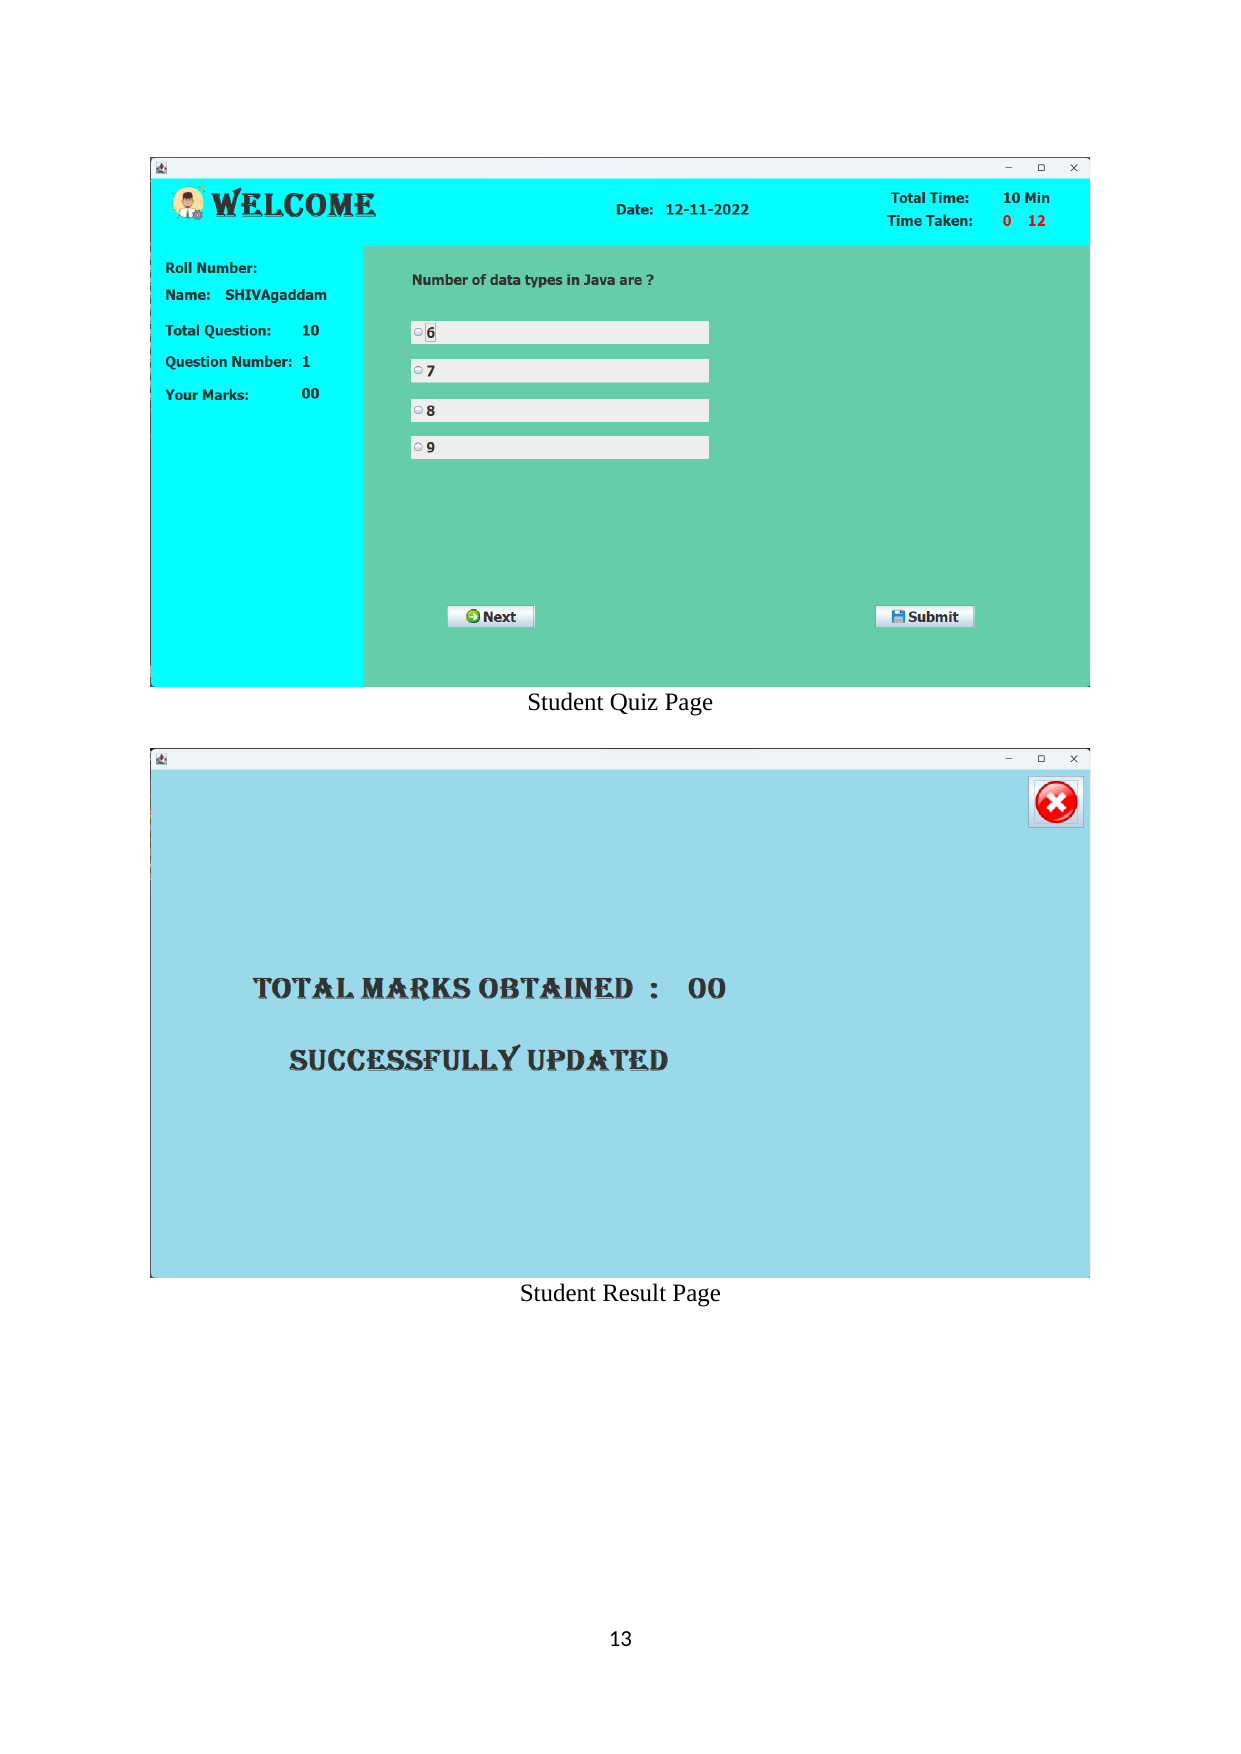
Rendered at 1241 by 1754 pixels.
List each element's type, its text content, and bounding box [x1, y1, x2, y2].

picture [150, 748, 1091, 1278]
text Student Quiz Page [150, 687, 1090, 715]
text Student Result Page [150, 1278, 1090, 1306]
picture [150, 157, 1091, 687]
